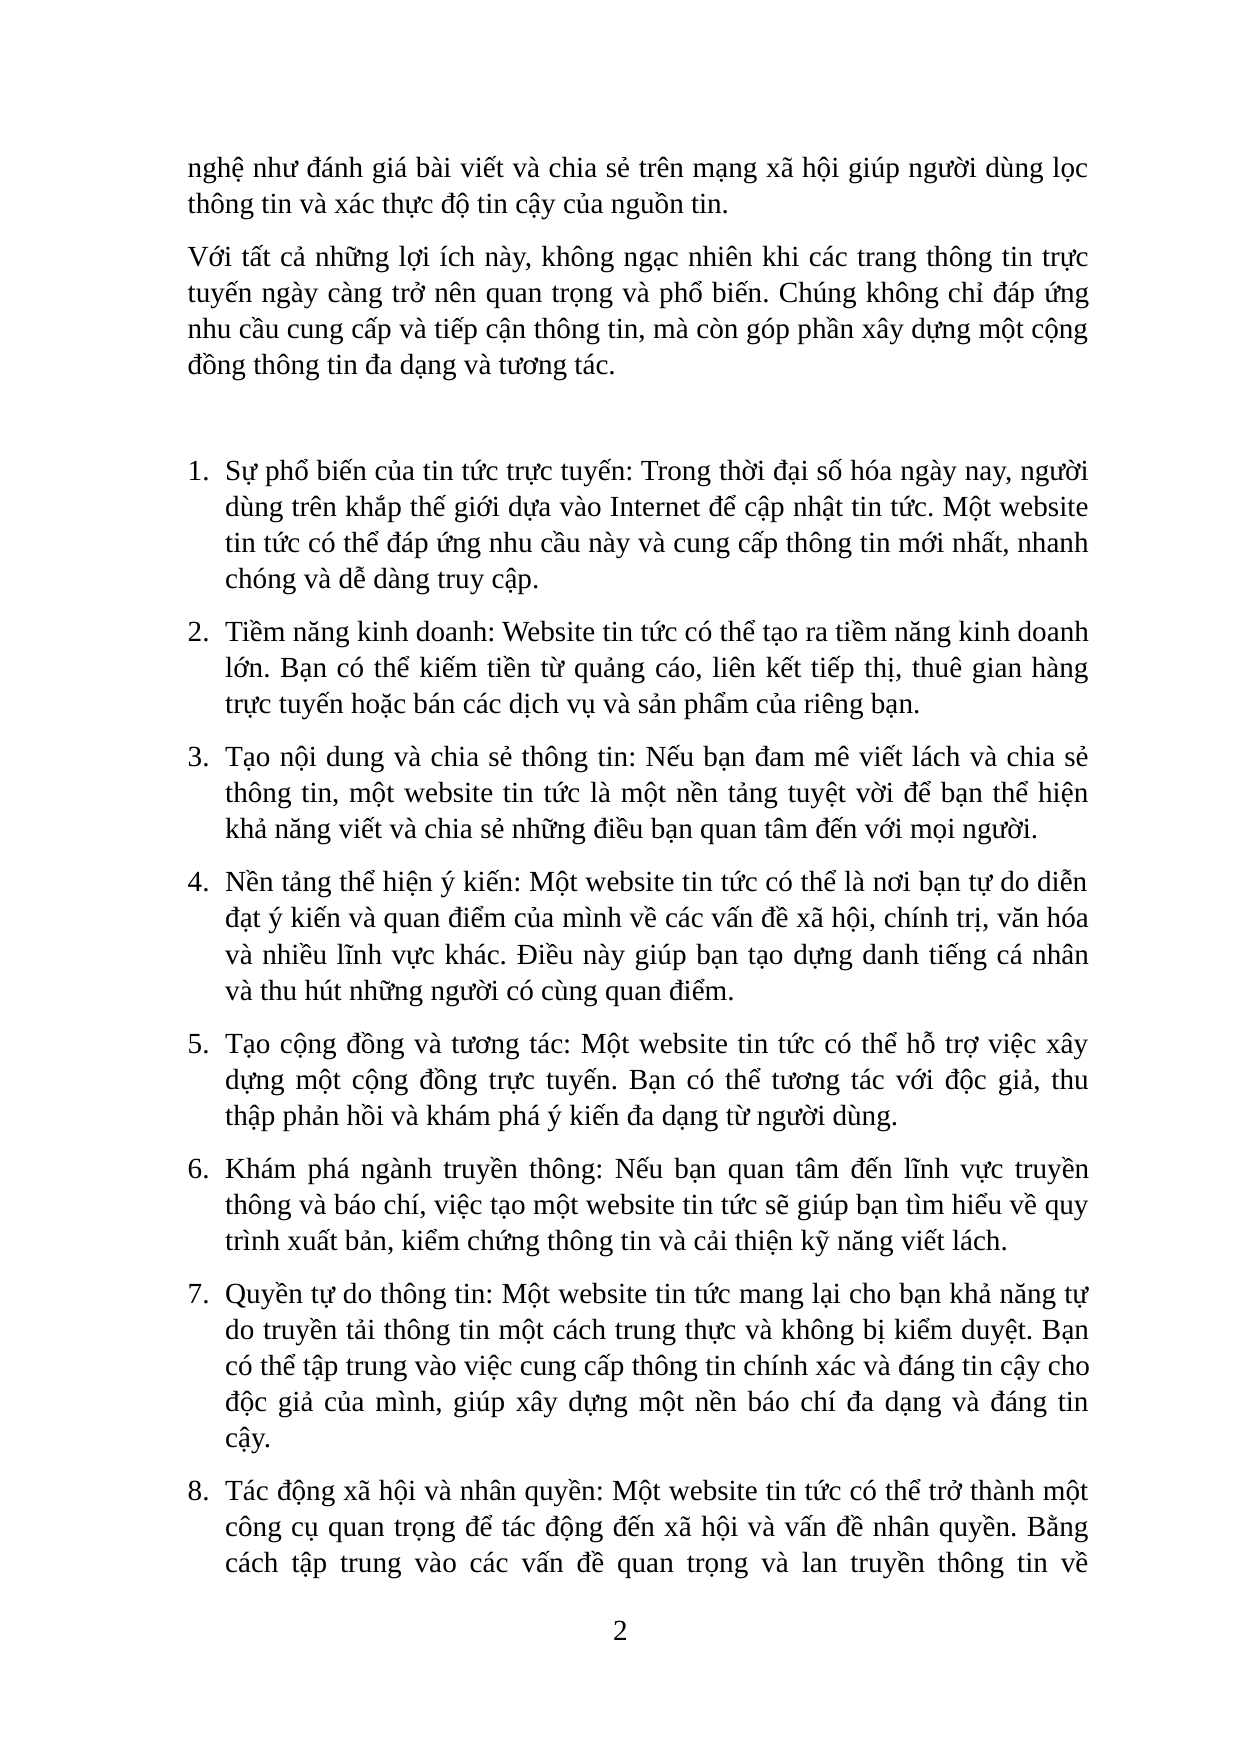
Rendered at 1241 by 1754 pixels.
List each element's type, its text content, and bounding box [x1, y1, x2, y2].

text Với tất cả những lợi ích này, không ngạc nhiên khi các trang thông tin trực tuyến ngày càng trở nên quan trọng và phổ biến. Chúng không chỉ đáp ứng nhu cầu cung cấp và tiếp cận thông tin, mà còn góp phần xây dựng một cộng đồng thông tin đa dạng và tương tác. [187, 239, 1090, 381]
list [187, 1473, 1090, 1579]
list Sự phổ biến của tin tức trực tuyến: Trong thời đại số hóa ngày nay, người dùng trên khắp thế giới dựa vào Internet để cập nhật tin tức. Một website tin tức có thể đáp ứng nhu cầu này và cung cấp thông tin mới nhất, nhanh chóng và dễ dàng truy cập. [187, 453, 1090, 595]
list Tạo nội dung và chia sẻ thông tin: Nếu bạn đam mê viết lách và chia sẻ thông tin, một website tin tức là một nền tảng tuyệt vời để bạn thể hiện khả năng viết và chia sẻ những điều bạn quan tâm đến với mọi người. [187, 739, 1090, 845]
list Tạo cộng đồng và tương tác: Một website tin tức có thể hỗ trợ việc xây dựng một cộng đồng trực tuyến. Bạn có thể tương tác với độc giả, thu thập phản hồi và khám phá ý kiến đa dạng từ người dùng. [187, 1026, 1090, 1132]
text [187, 150, 1090, 220]
list Tiềm năng kinh doanh: Website tin tức có thể tạo ra tiềm năng kinh doanh lớn. Bạn có thể kiếm tiền từ quảng cáo, liên kết tiếp thị, thuê gian hàng trực tuyến hoặc bán các dịch vụ và sản phẩm của riêng bạn. [187, 614, 1090, 720]
list Quyền tự do thông tin: Một website tin tức mang lại cho bạn khả năng tự do truyền tải thông tin một cách trung thực và không bị kiểm duyệt. Bạn có thể tập trung vào việc cung cấp thông tin chính xác và đáng tin cậy cho độc giả của mình, giúp xây dựng một nền báo chí đa dạng và đáng tin cậy. [187, 1276, 1090, 1454]
list Khám phá ngành truyền thông: Nếu bạn quan tâm đến lĩnh vực truyền thông và báo chí, việc tạo một website tin tức sẽ giúp bạn tìm hiểu về quy trình xuất bản, kiểm chứng thông tin và cải thiện kỹ năng viết lách. [187, 1151, 1090, 1257]
list Nền tảng thể hiện ý kiến: Một website tin tức có thể là nơi bạn tự do diễn đạt ý kiến và quan điểm của mình về các vấn đề xã hội, chính trị, văn hóa và nhiều lĩnh vực khác. Điều này giúp bạn tạo dựng danh tiếng cá nhân và thu hút những người có cùng quan điểm. [187, 864, 1090, 1006]
